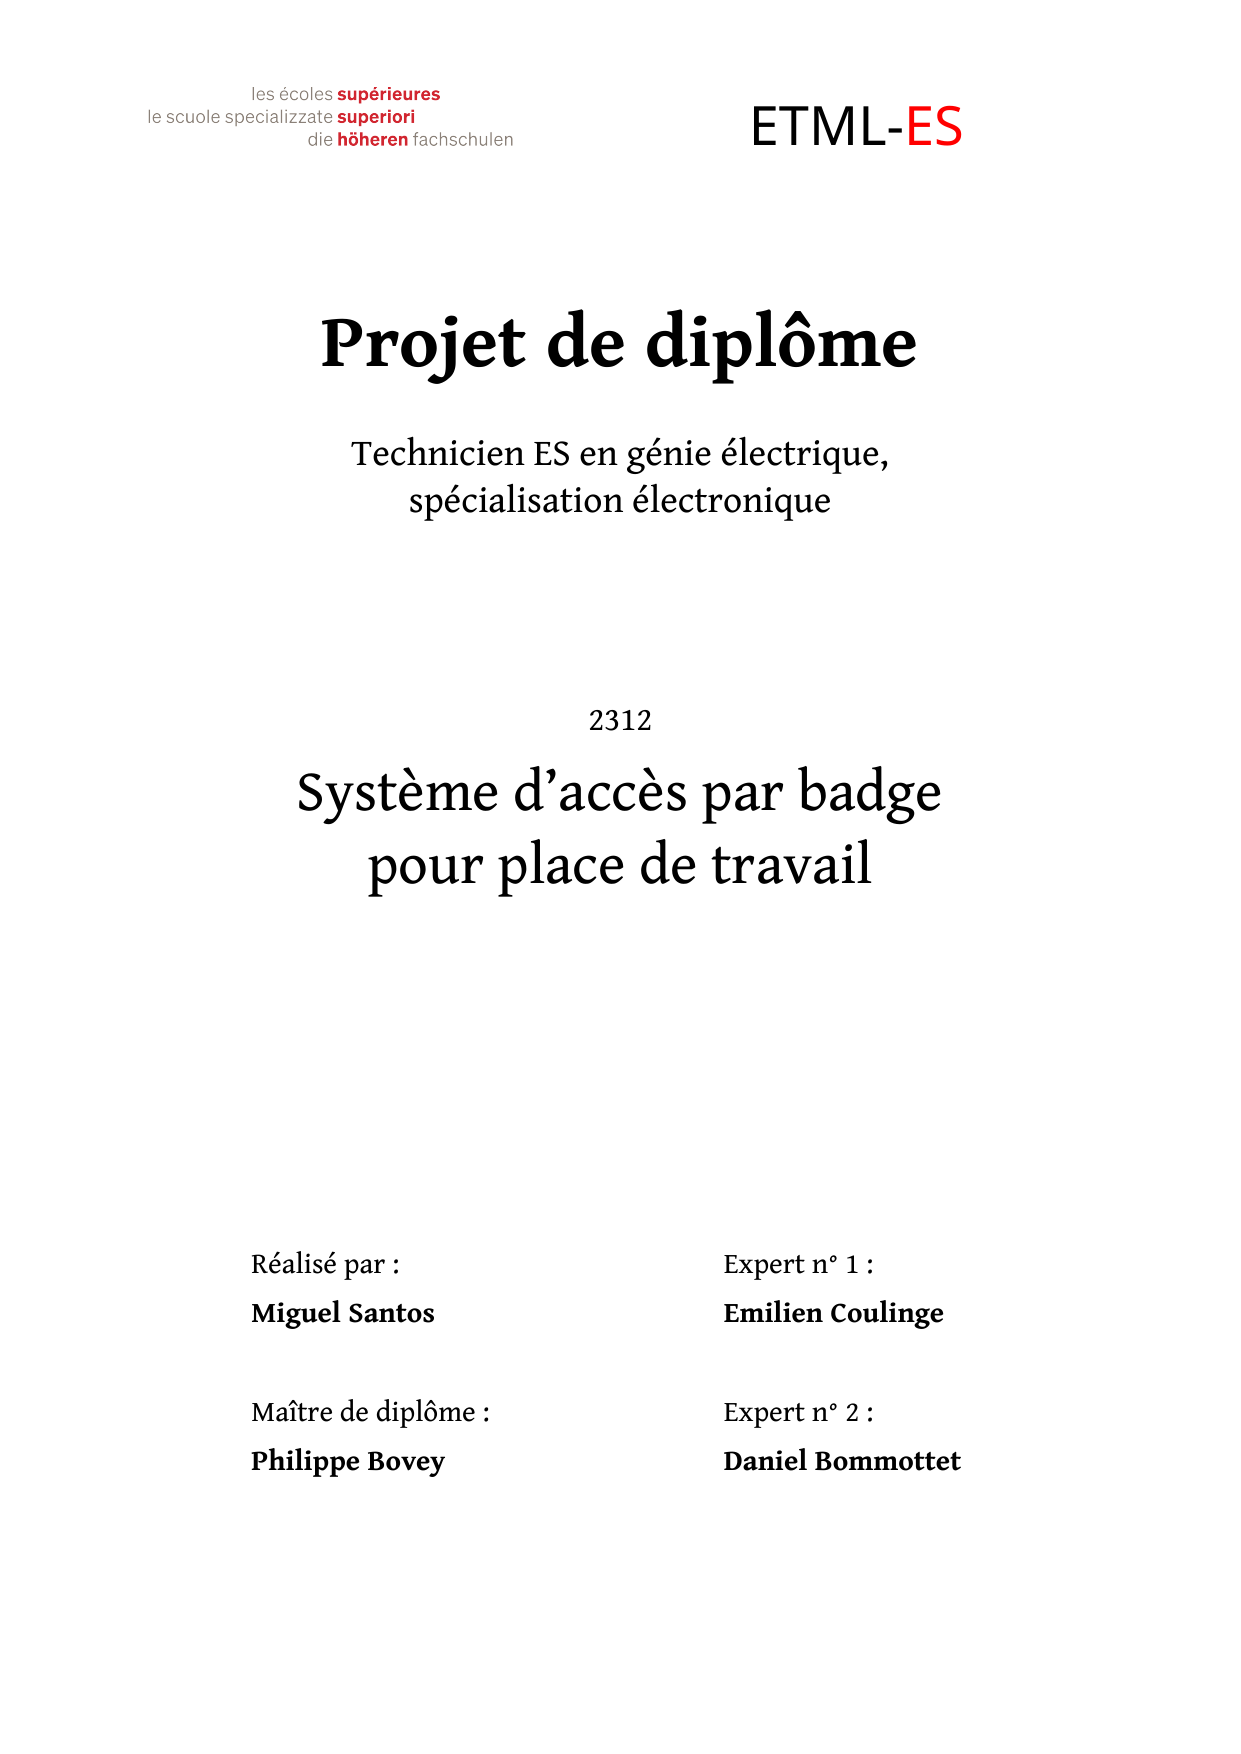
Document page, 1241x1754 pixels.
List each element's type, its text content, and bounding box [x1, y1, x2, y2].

text Système d’accès par badge pour place de travail [148, 759, 1093, 900]
text Technicien ES en génie électrique, spécialisation électronique [148, 432, 1093, 523]
text 2312 [148, 701, 1093, 740]
text Projet de diplôme [148, 301, 1093, 388]
picture [147, 87, 514, 147]
